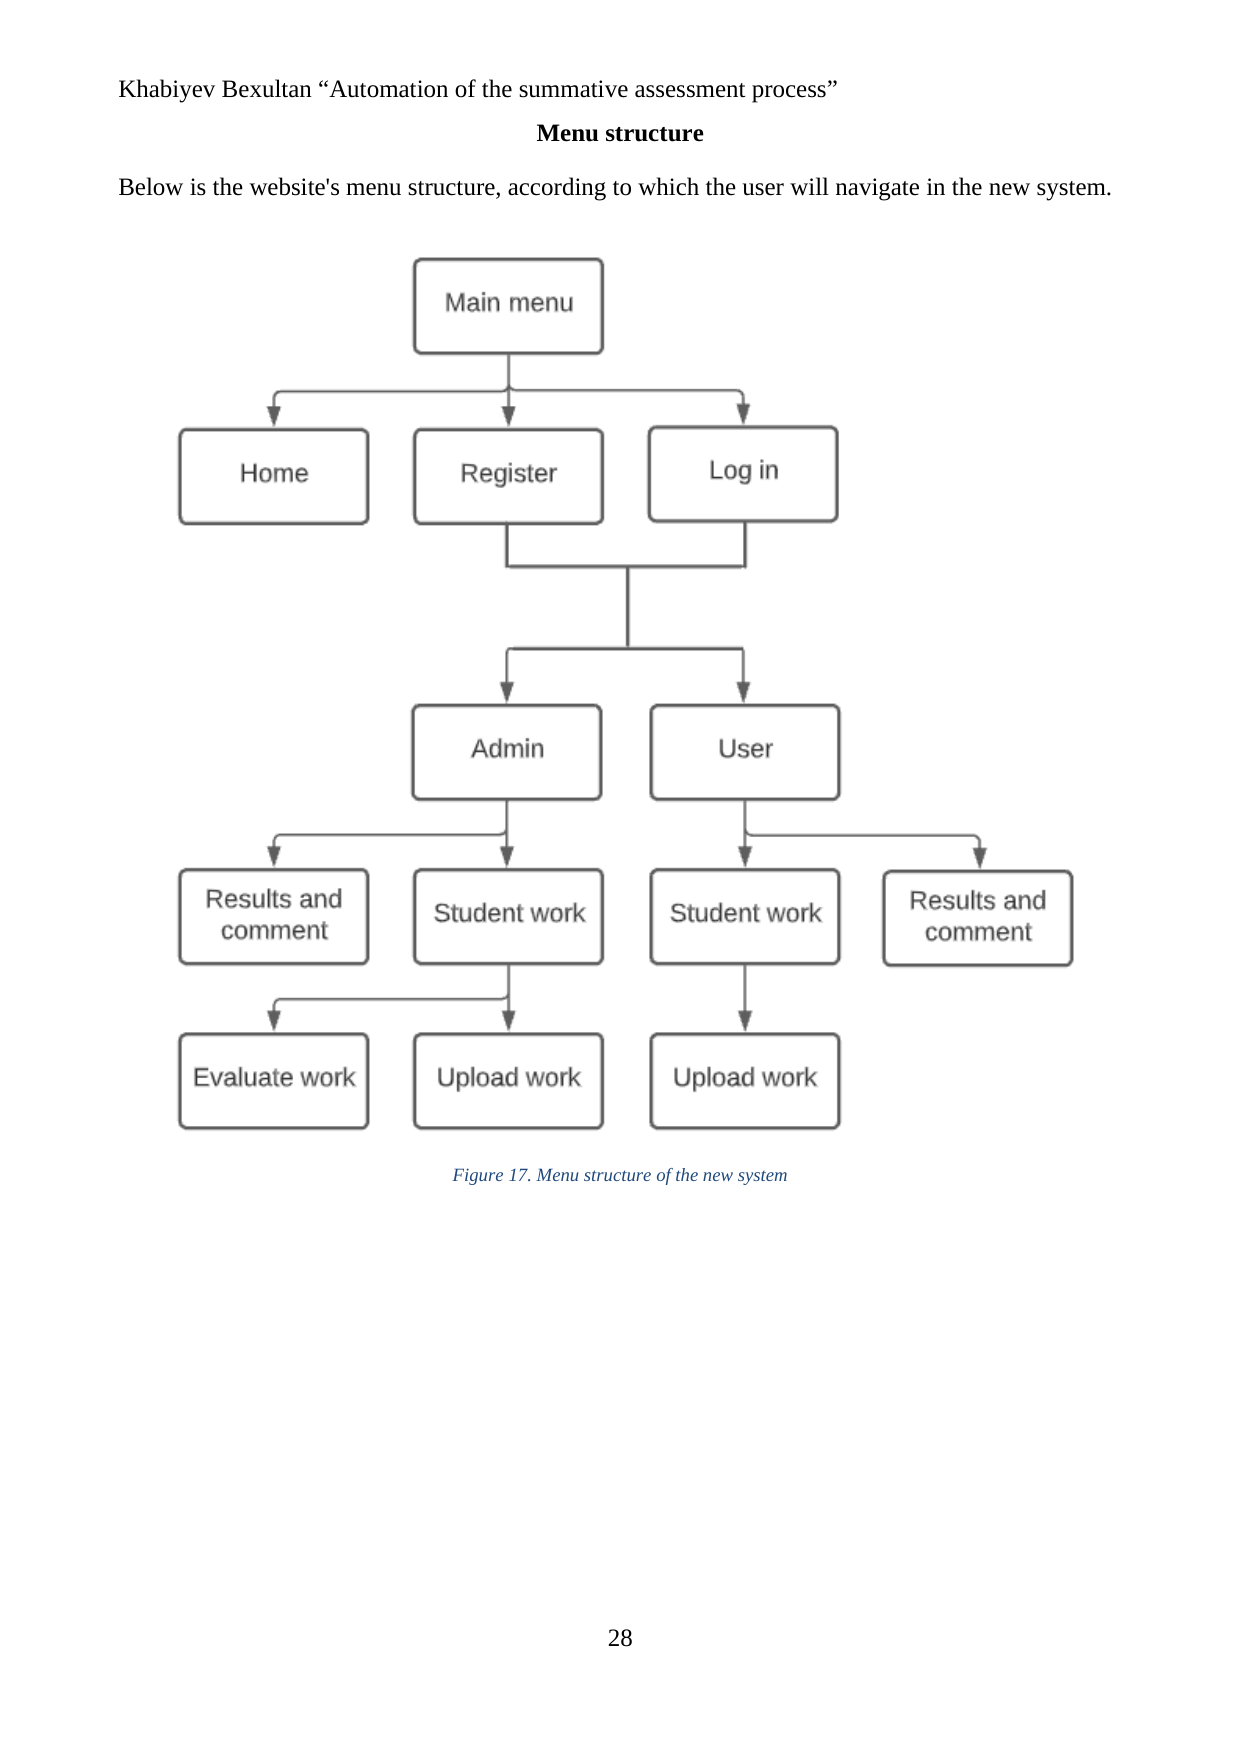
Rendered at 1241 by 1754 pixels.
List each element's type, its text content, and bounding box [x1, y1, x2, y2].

picture [135, 225, 1105, 1161]
text Menu structure [118, 118, 1122, 147]
text Figure 17. Menu structure of the new system [118, 1164, 1122, 1185]
text Below is the website's menu structure, according to which the user will navigate in the new system. [118, 172, 1122, 201]
